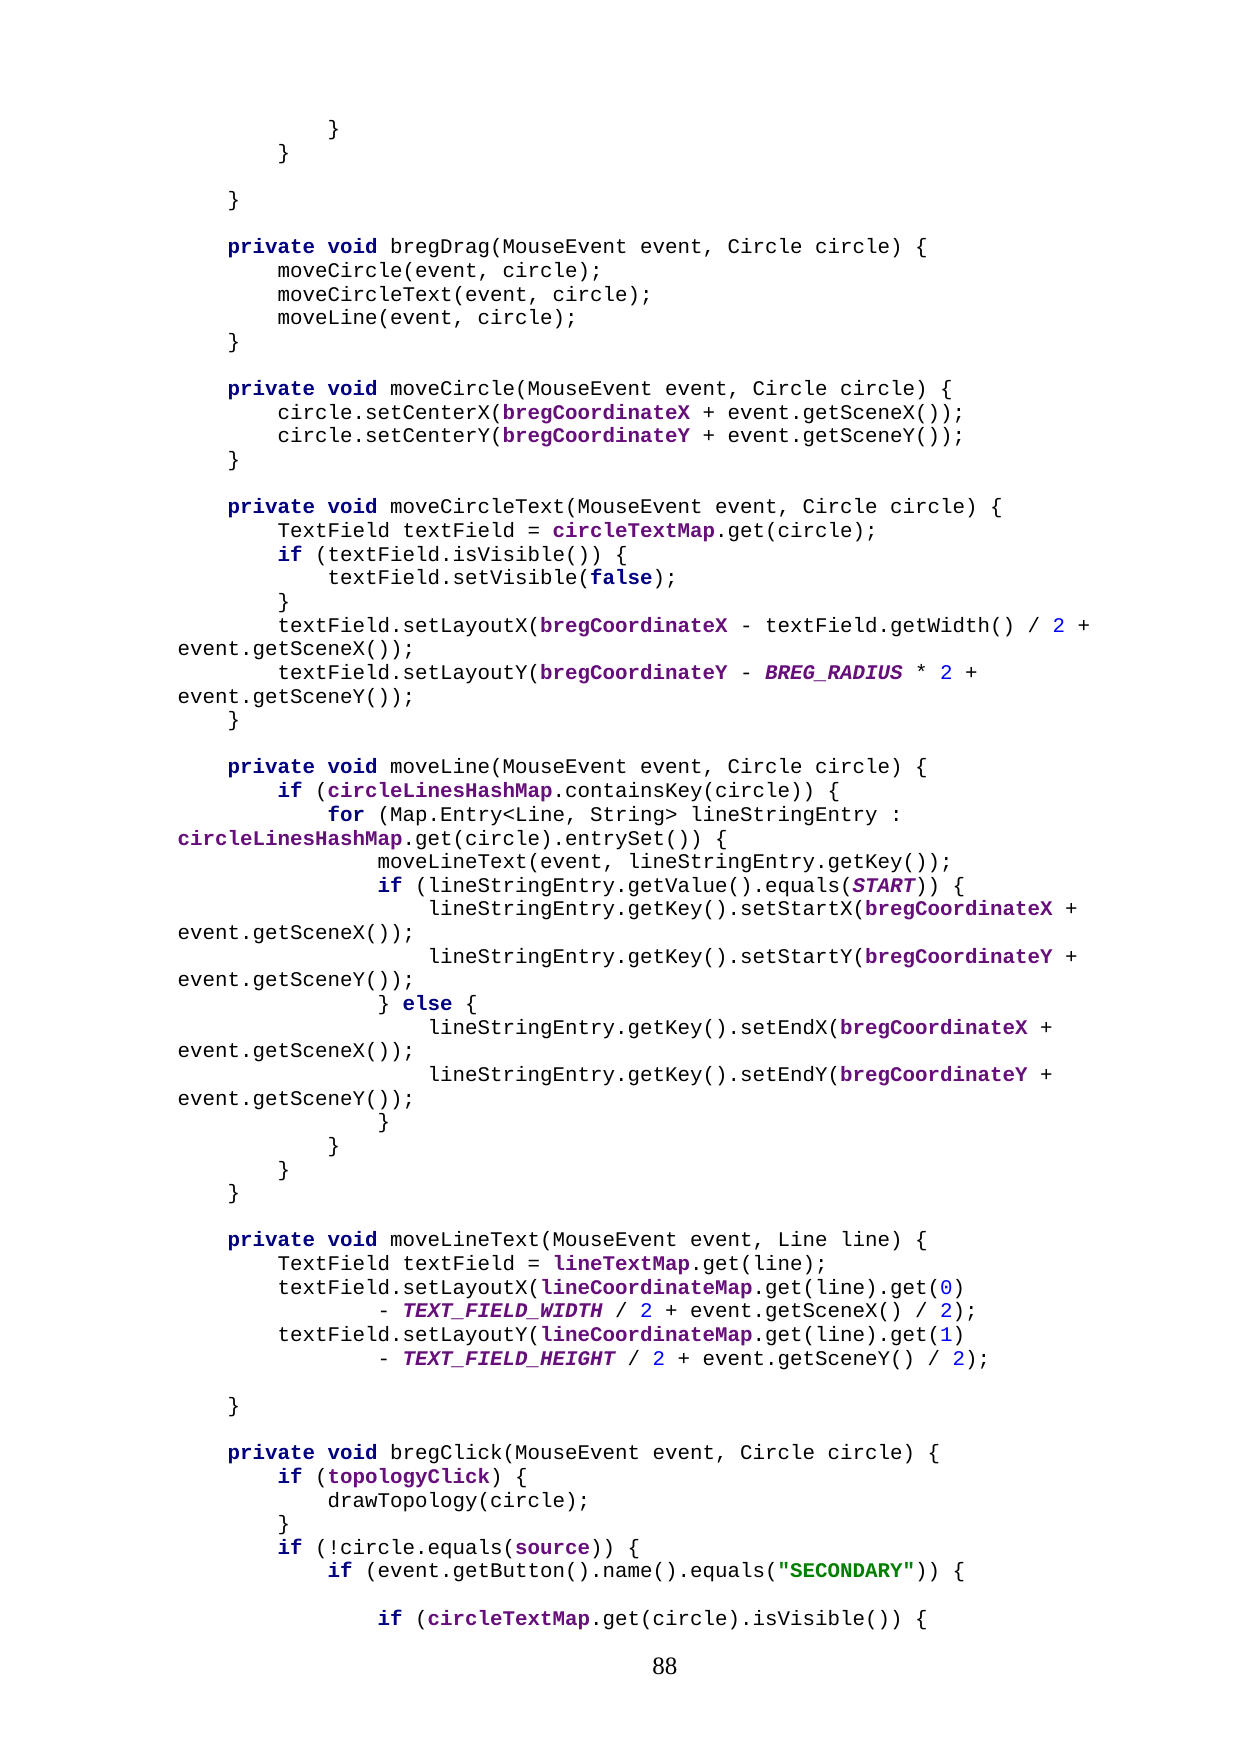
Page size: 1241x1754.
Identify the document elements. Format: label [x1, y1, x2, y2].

text [177, 118, 1152, 1631]
